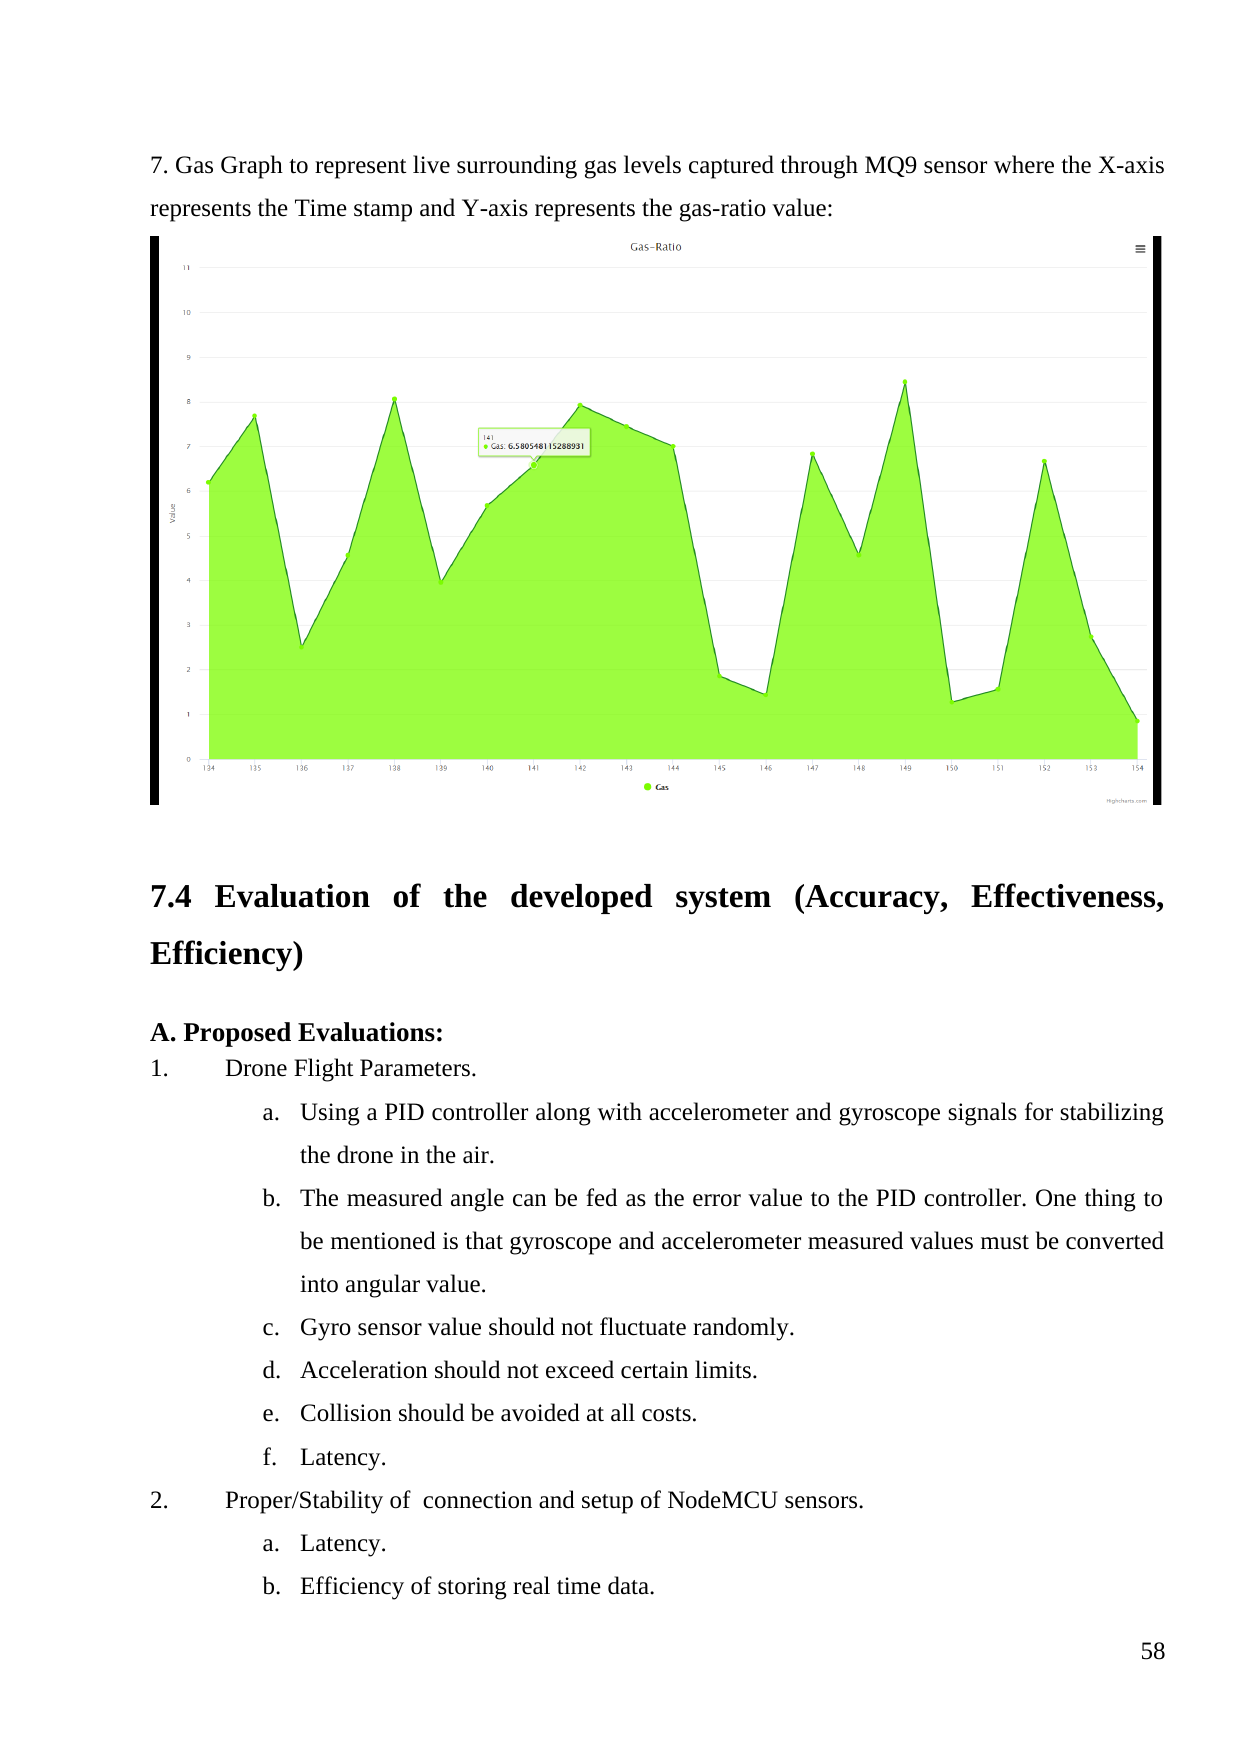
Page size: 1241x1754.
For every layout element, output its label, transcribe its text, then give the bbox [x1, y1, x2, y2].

subtitle 7.4 Evaluation of the developed system (Accuracy, Effectiveness, Efficiency) [150, 876, 1165, 972]
list Using a PID controller along with accelerometer and gyroscope signals for stabilizing the drone in the air. [262, 1097, 1165, 1168]
subtitle A. Proposed Evaluations: [150, 1016, 1165, 1047]
list Gyro sensor value should not fluctuate randomly. [262, 1312, 1165, 1341]
list Efficiency of storing real time data. [262, 1571, 1165, 1600]
list The measured angle can be fed as the error value to the PID controller. One thing to be mentioned is that gyroscope and accelerometer measured values must be converted into angular value. [262, 1183, 1165, 1298]
picture [150, 236, 1162, 805]
list Drone Flight Parameters. [150, 1053, 1165, 1082]
list Latency. [262, 1442, 1165, 1470]
list Proper/Stability of connection and setup of NodeMCU sensors. [150, 1485, 1165, 1513]
list Acceleration should not exceed certain limits. [262, 1355, 1165, 1384]
list Collision should be avoided at all costs. [262, 1398, 1165, 1427]
text 7. Gas Graph to represent live surrounding gas levels captured through MQ9 sensor where the X-axis represents the Time stamp and Y-axis represents the gas-ratio value: [150, 150, 1165, 222]
list Latency. [262, 1528, 1165, 1557]
